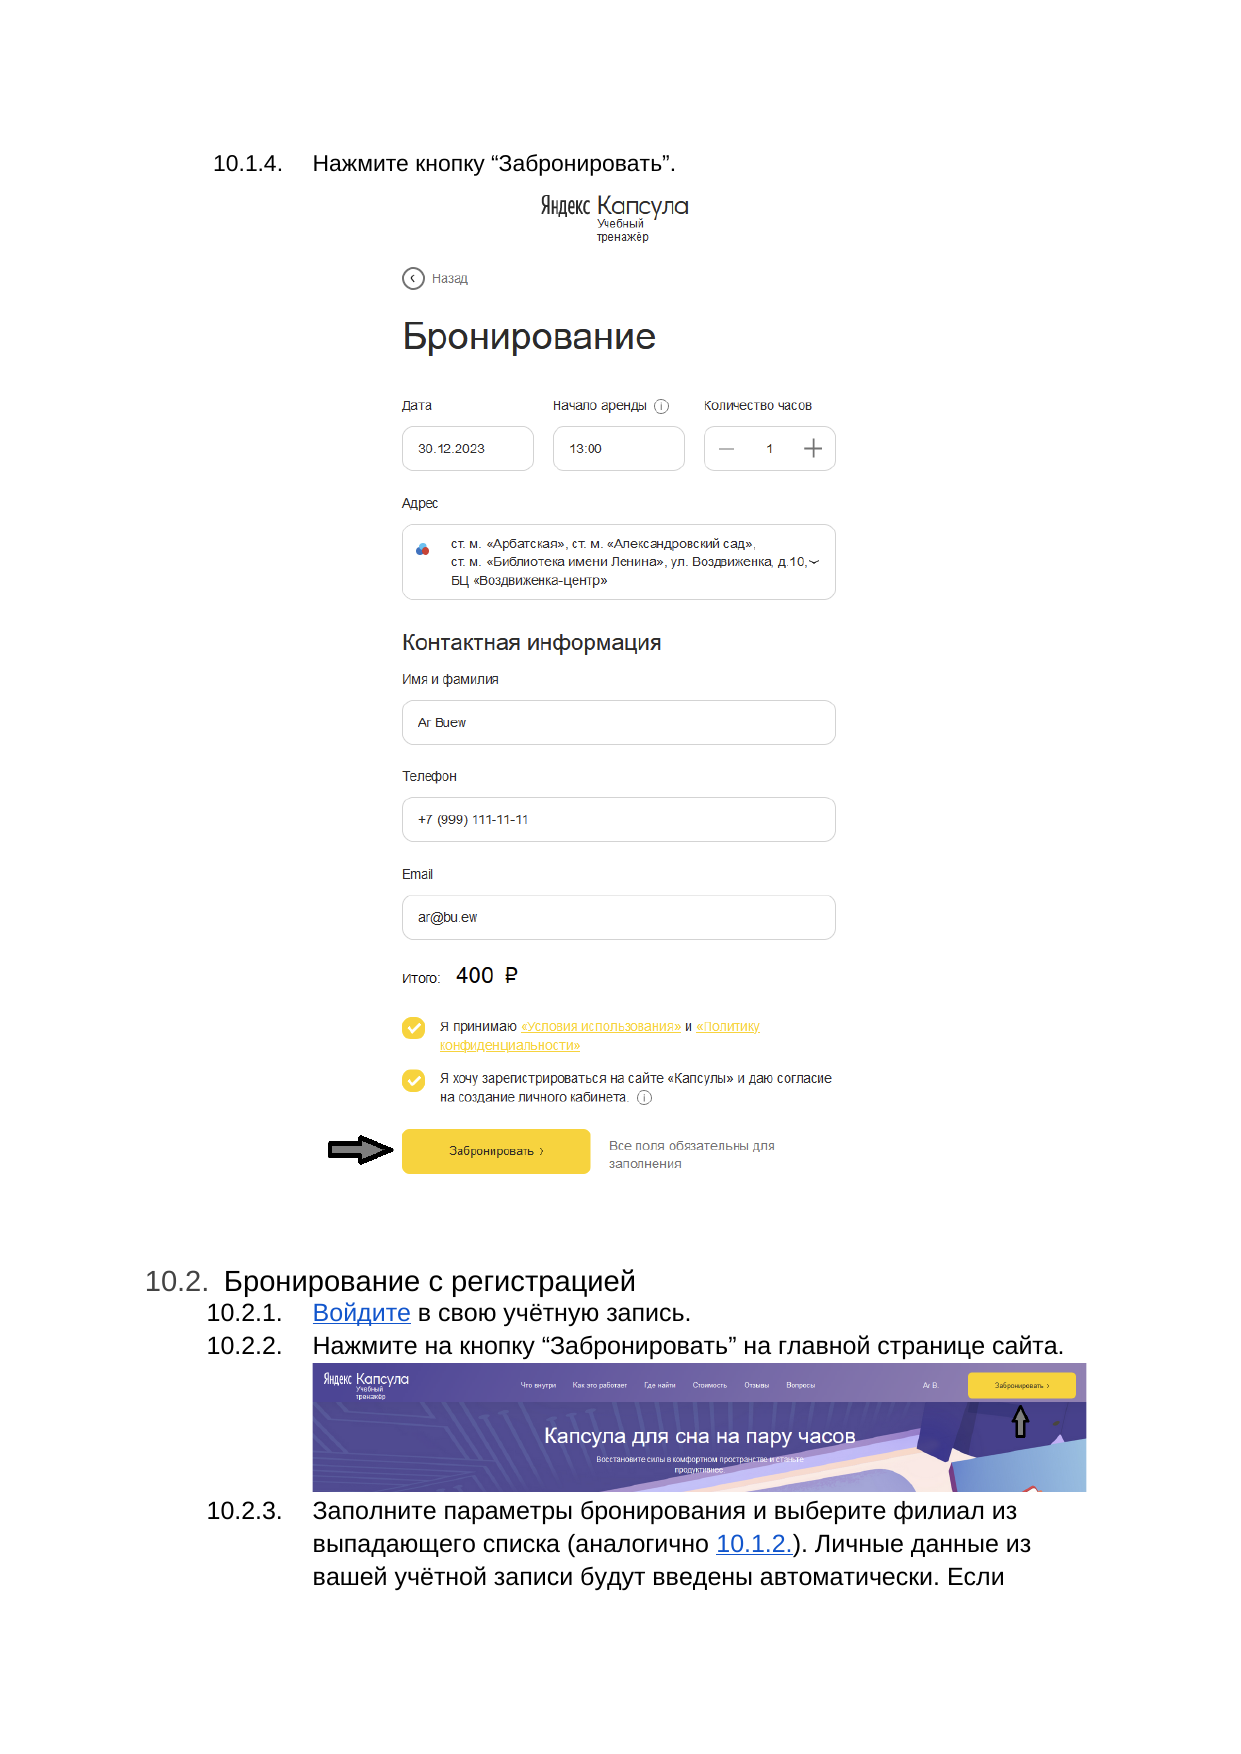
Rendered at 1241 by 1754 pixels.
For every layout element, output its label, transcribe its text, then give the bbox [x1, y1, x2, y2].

list Войдите в свою учётную запись. [283, 1298, 1090, 1327]
picture [312, 180, 853, 1197]
subtitle Бронирование с регистрацией [209, 1264, 1153, 1298]
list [283, 1496, 1090, 1591]
picture [312, 1363, 1087, 1492]
